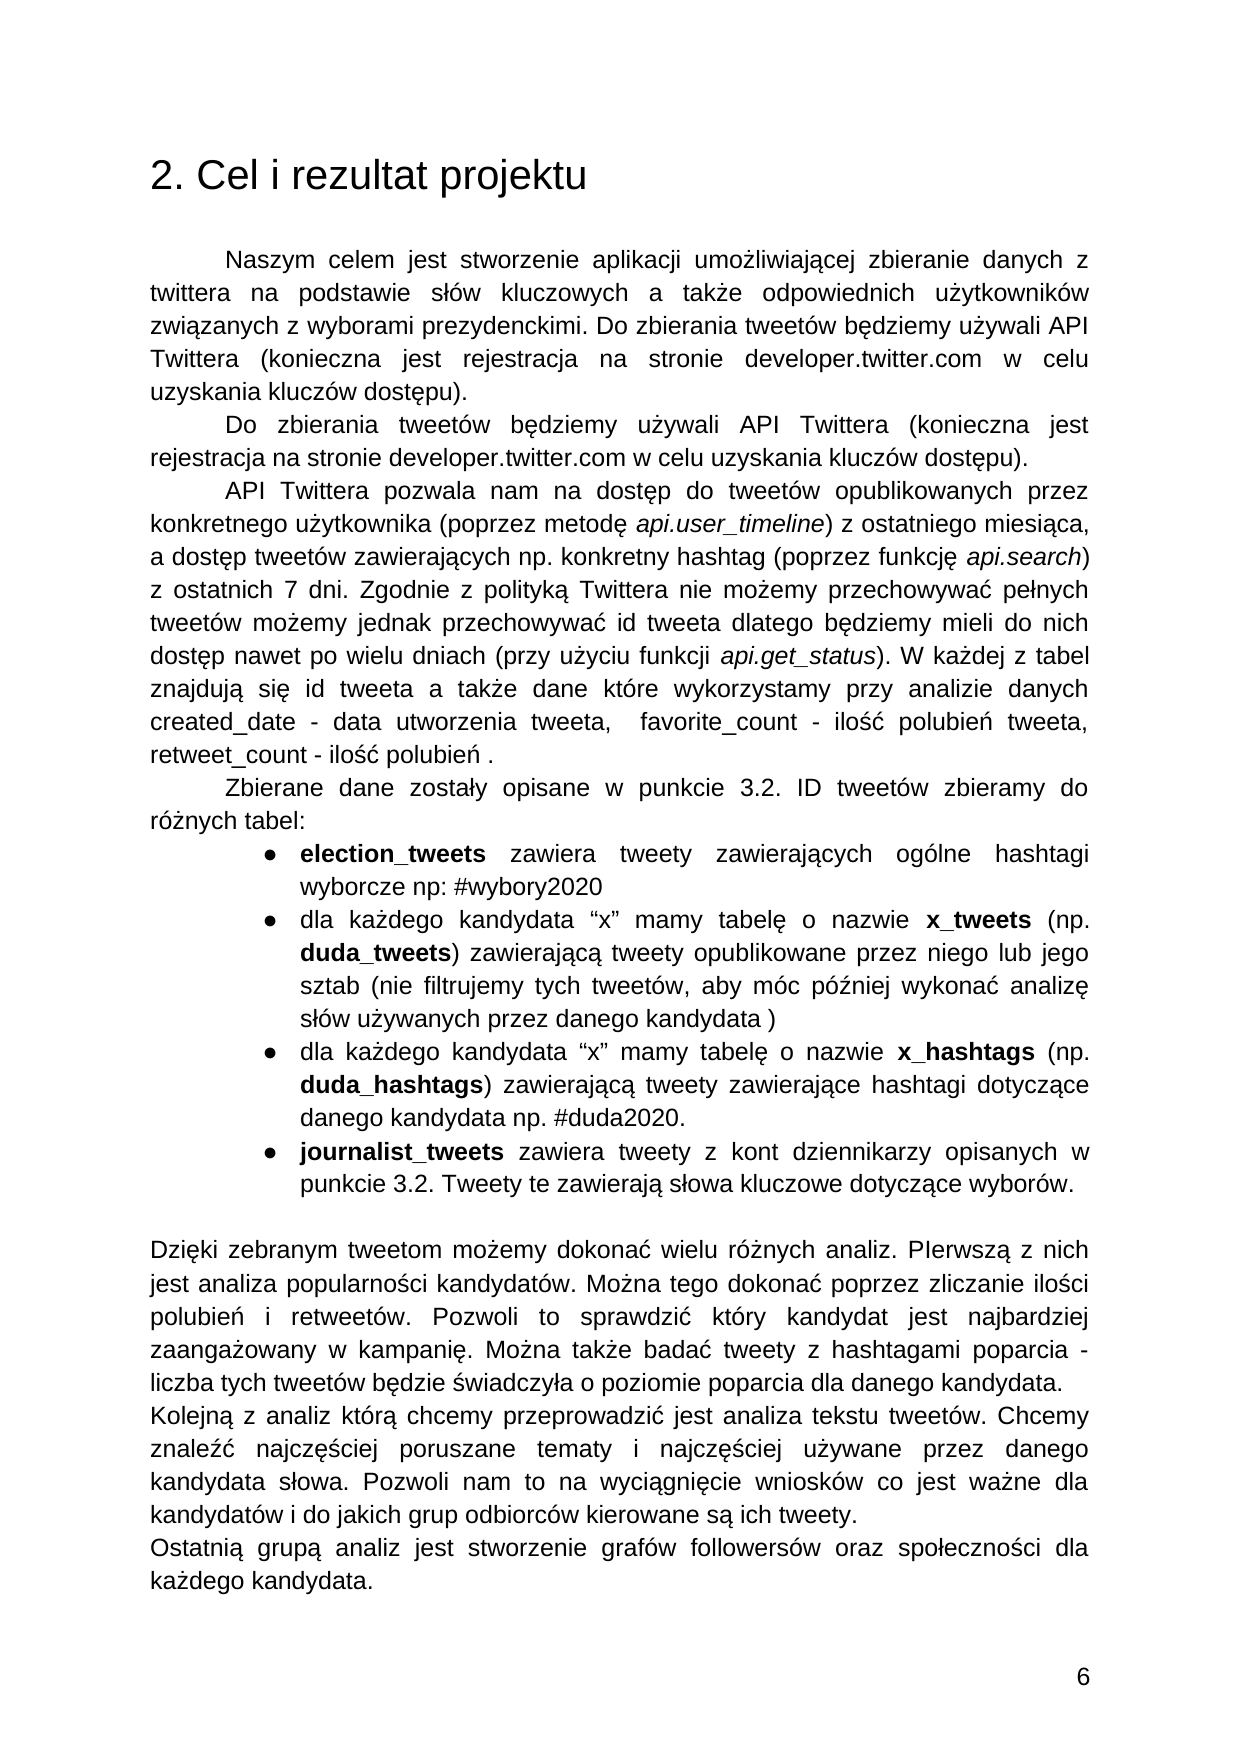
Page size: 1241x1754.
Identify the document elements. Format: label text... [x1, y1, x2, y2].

text Do zbierania tweetów będziemy używali API Twittera (konieczna jest rejestracja na stronie developer.twitter.com w celu uzyskania kluczów dostępu). [150, 410, 1090, 472]
list dla każdego kandydata “x” mamy tabelę o nazwie x_tweets (np. duda_tweets) zawierającą tweety opublikowane przez niego lub jego sztab (nie filtrujemy tych tweetów, aby móc później wykonać analizę słów używanych przez danego kandydata ) [262, 905, 1090, 1033]
list election_tweets zawiera tweety zawierających ogólne hashtagi wyborcze np: #wybory2020 [262, 839, 1090, 901]
text Ostatnią grupą analiz jest stworzenie grafów followersów oraz społeczności dla każdego kandydata. [150, 1533, 1090, 1594]
text Dzięki zebranym tweetom możemy dokonać wielu różnych analiz. PIerwszą z nich jest analiza popularności kandydatów. Można tego dokonać poprzez zliczanie ilości polubień i retweetów. Pozwoli to sprawdzić który kandydat jest najbardziej zaangażowany w kampanię. Można także badać tweety z hashtagami poparcia - liczba tych tweetów będzie świadczyła o poziomie poparcia dla danego kandydata. [150, 1236, 1090, 1396]
text Naszym celem jest stworzenie aplikacji umożliwiającej zbieranie danych z twittera na podstawie słów kluczowych a także odpowiednich użytkowników związanych z wyborami prezydenckimi. Do zbierania tweetów będziemy używali API Twittera (konieczna jest rejestracja na stronie developer.twitter.com w celu uzyskania kluczów dostępu). [150, 245, 1090, 406]
text API Twittera pozwala nam na dostęp do tweetów opublikowanych przez konkretnego użytkownika (poprzez metodę api.user_timeline) z ostatniego miesiąca, a dostęp tweetów zawierających np. konkretny hashtag (poprzez funkcję api.search) z ostatnich 7 dni. Zgodnie z polityką Twittera nie możemy przechowywać pełnych tweetów możemy jednak przechowywać id tweeta dlatego będziemy mieli do nich dostęp nawet po wielu dniach (przy użyciu funkcji api.get_status). W każdej z tabel znajdują się id tweeta a także dane które wykorzystamy przy analizie danych created_date - data utworzenia tweeta, favorite_count - ilość polubień tweeta, retweet_count - ilość polubień . [150, 476, 1090, 769]
list dla każdego kandydata “x” mamy tabelę o nazwie x_hashtags (np. duda_hashtags) zawierającą tweety zawierające hashtagi dotyczące danego kandydata np. #duda2020. [262, 1037, 1090, 1132]
subtitle 2. Cel i rezultat projektu [150, 150, 1090, 198]
text Zbierane dane zostały opisane w punkcie 3.2. ID tweetów zbieramy do różnych tabel: [150, 773, 1090, 835]
list journalist_tweets zawiera tweety z kont dziennikarzy opisanych w punkcie 3.2. Tweety te zawierają słowa kluczowe dotyczące wyborów. [262, 1136, 1090, 1198]
text Kolejną z analiz którą chcemy przeprowadzić jest analiza tekstu tweetów. Chcemy znaleźć najczęściej poruszane tematy i najczęściej używane przez danego kandydata słowa. Pozwoli nam to na wyciągnięcie wniosków co jest ważne dla kandydatów i do jakich grup odbiorców kierowane są ich tweety. [150, 1401, 1090, 1528]
